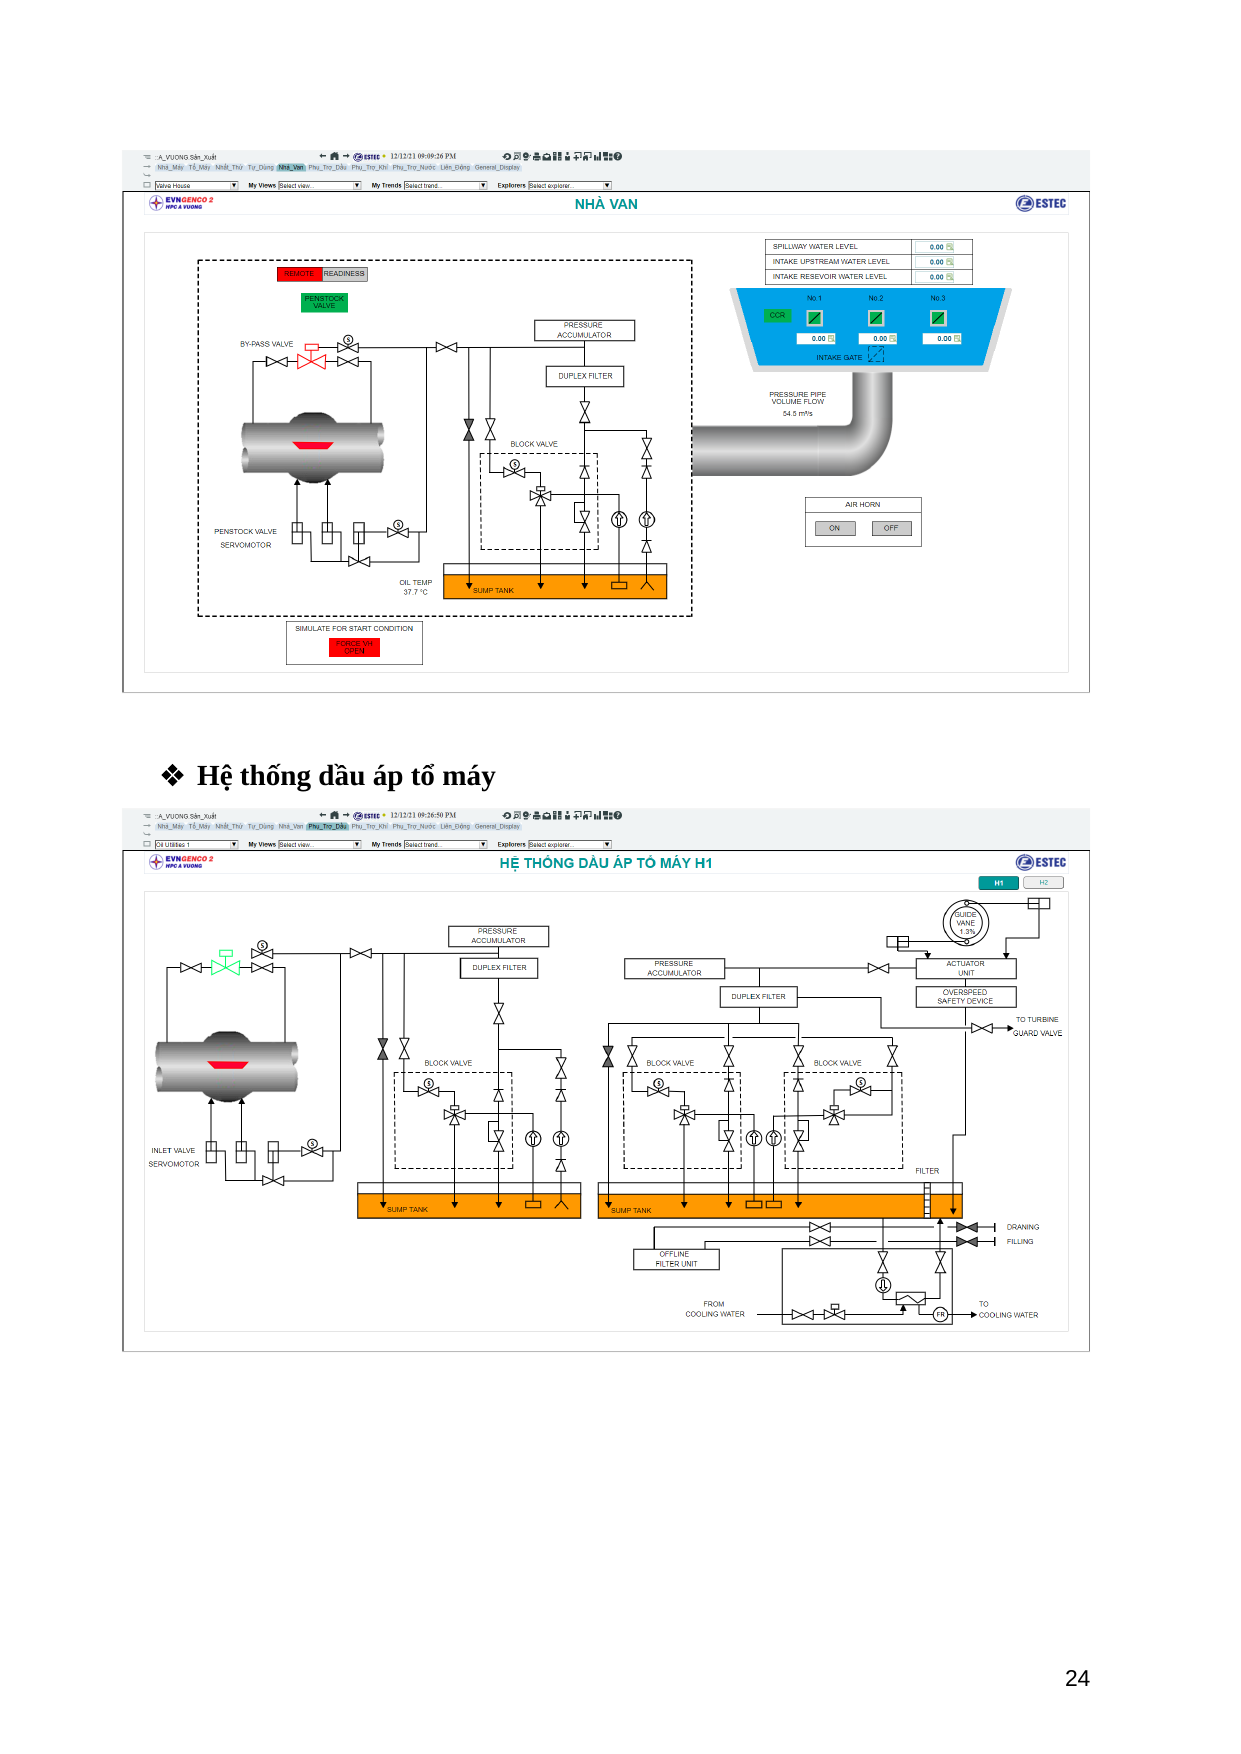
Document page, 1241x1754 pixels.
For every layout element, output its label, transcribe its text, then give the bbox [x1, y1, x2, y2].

picture [121, 150, 1091, 695]
picture [121, 808, 1091, 1354]
list Hệ thống dầu áp tổ máy [159, 758, 1090, 792]
